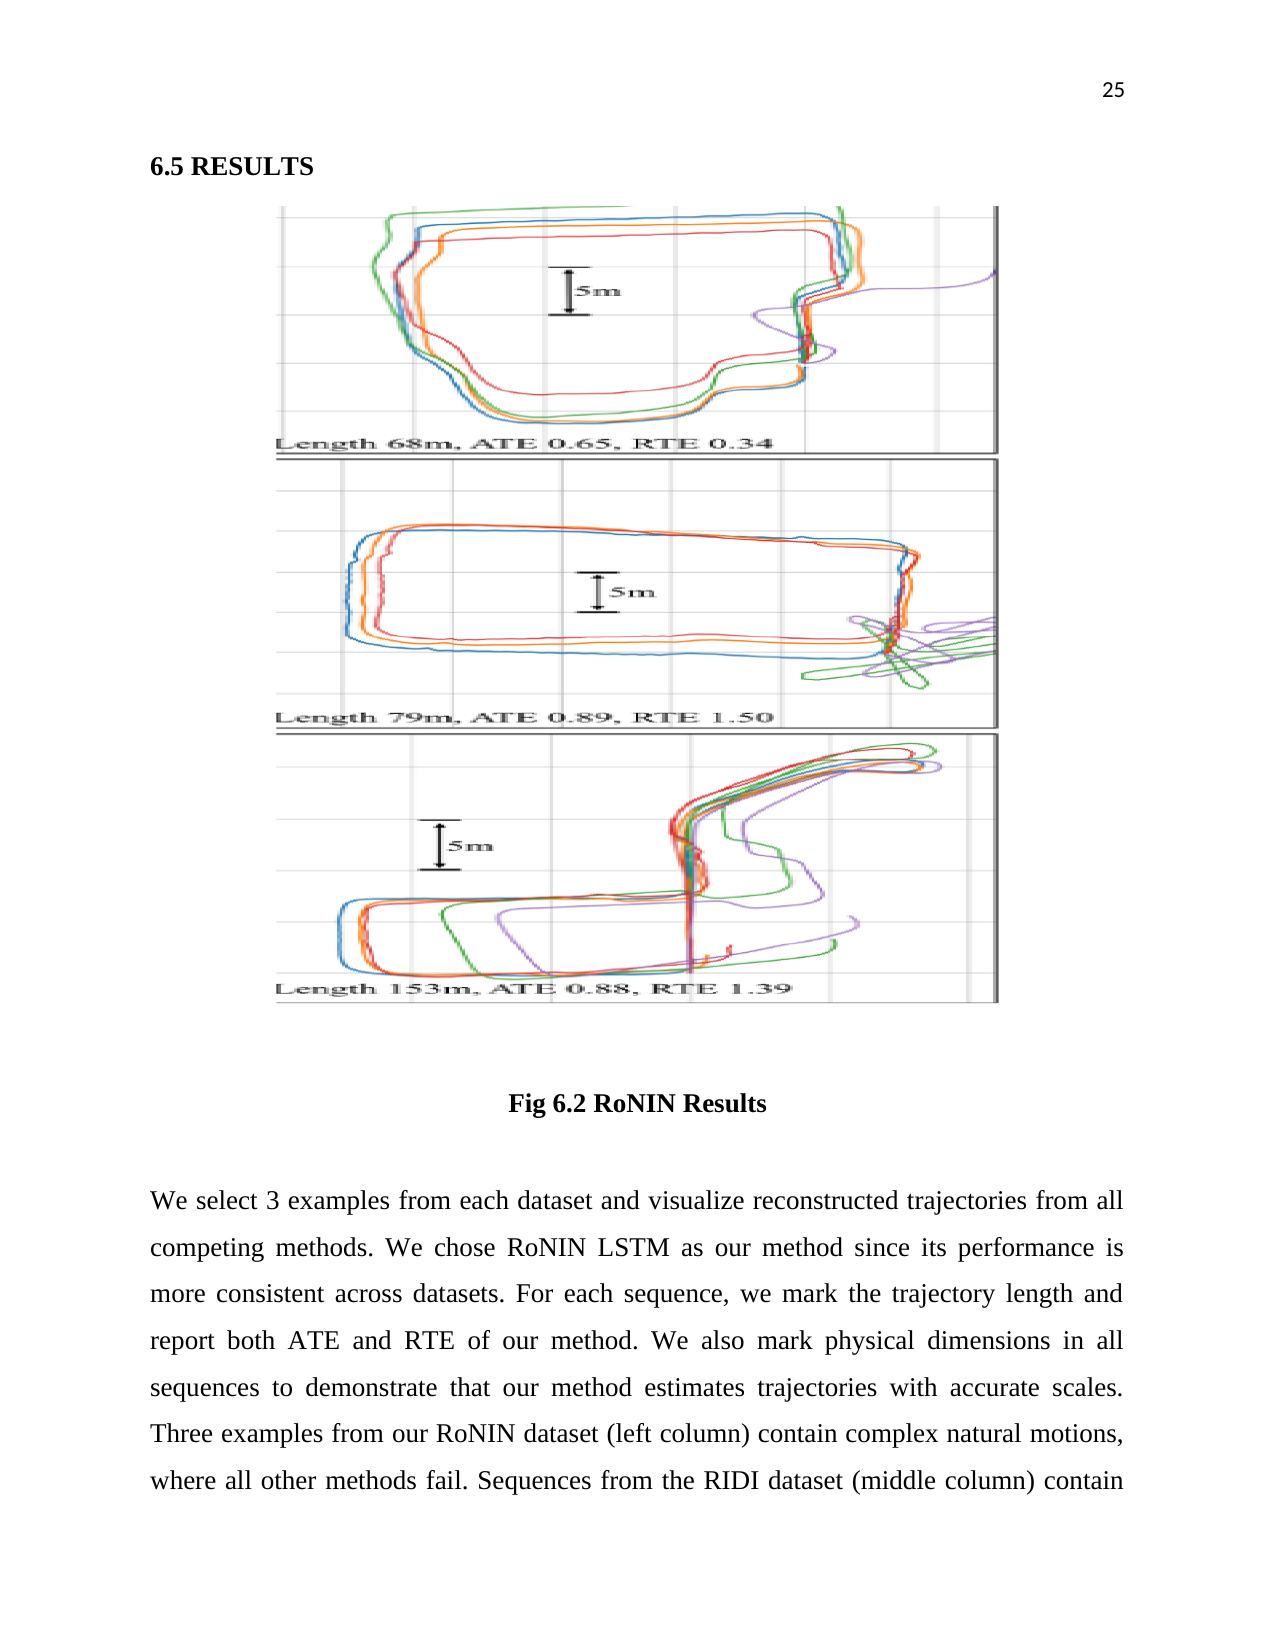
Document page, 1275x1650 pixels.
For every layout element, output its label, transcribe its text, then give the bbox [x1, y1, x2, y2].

text 6.5 RESULTS [150, 150, 1125, 181]
text Fig 6.2 RoNIN Results [150, 1087, 1125, 1118]
picture [276, 206, 999, 1005]
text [150, 1184, 1125, 1495]
